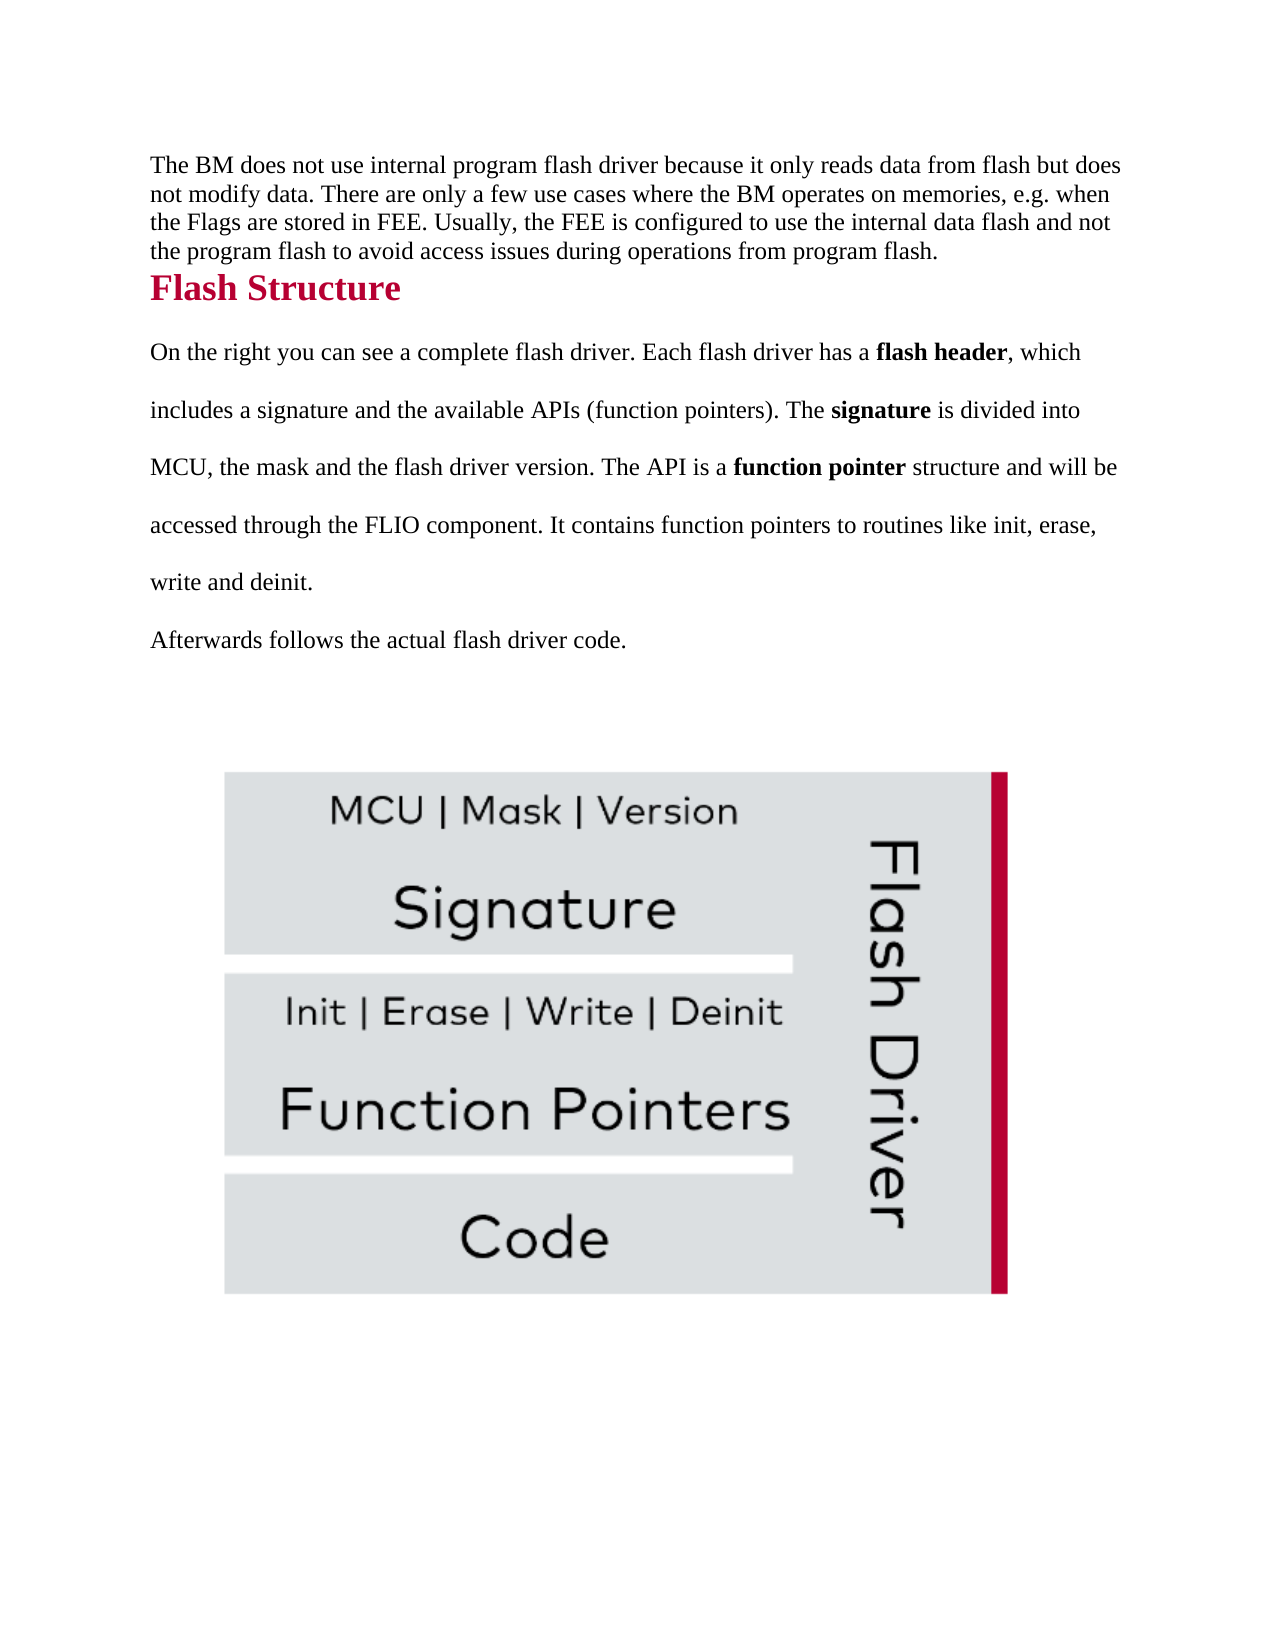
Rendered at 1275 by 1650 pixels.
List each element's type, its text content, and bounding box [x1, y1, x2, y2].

text Flash Structure [150, 265, 1125, 308]
text The BM does not use internal program flash driver because it only reads data from flash but does not modify data. There are only a few use cases where the BM operates on memories, e.g. when the Flags are stored in FEE. Usually, the FEE is configured to use the internal data flash and not the program flash to avoid access issues during operations from program flash. [150, 150, 1125, 265]
text On the right you can see a complete flash driver. Each flash driver has a flash header, which includes a signature and the available APIs (function pointers). The signature is divided into MCU, the mask and the flash driver version. The API is a function pointer structure and will be accessed through the FLIO component. It contains function pointers to routines like init, erase, write and deinit. Afterwards follows the actual flash driver code. [150, 337, 1125, 653]
picture [150, 711, 1125, 1366]
